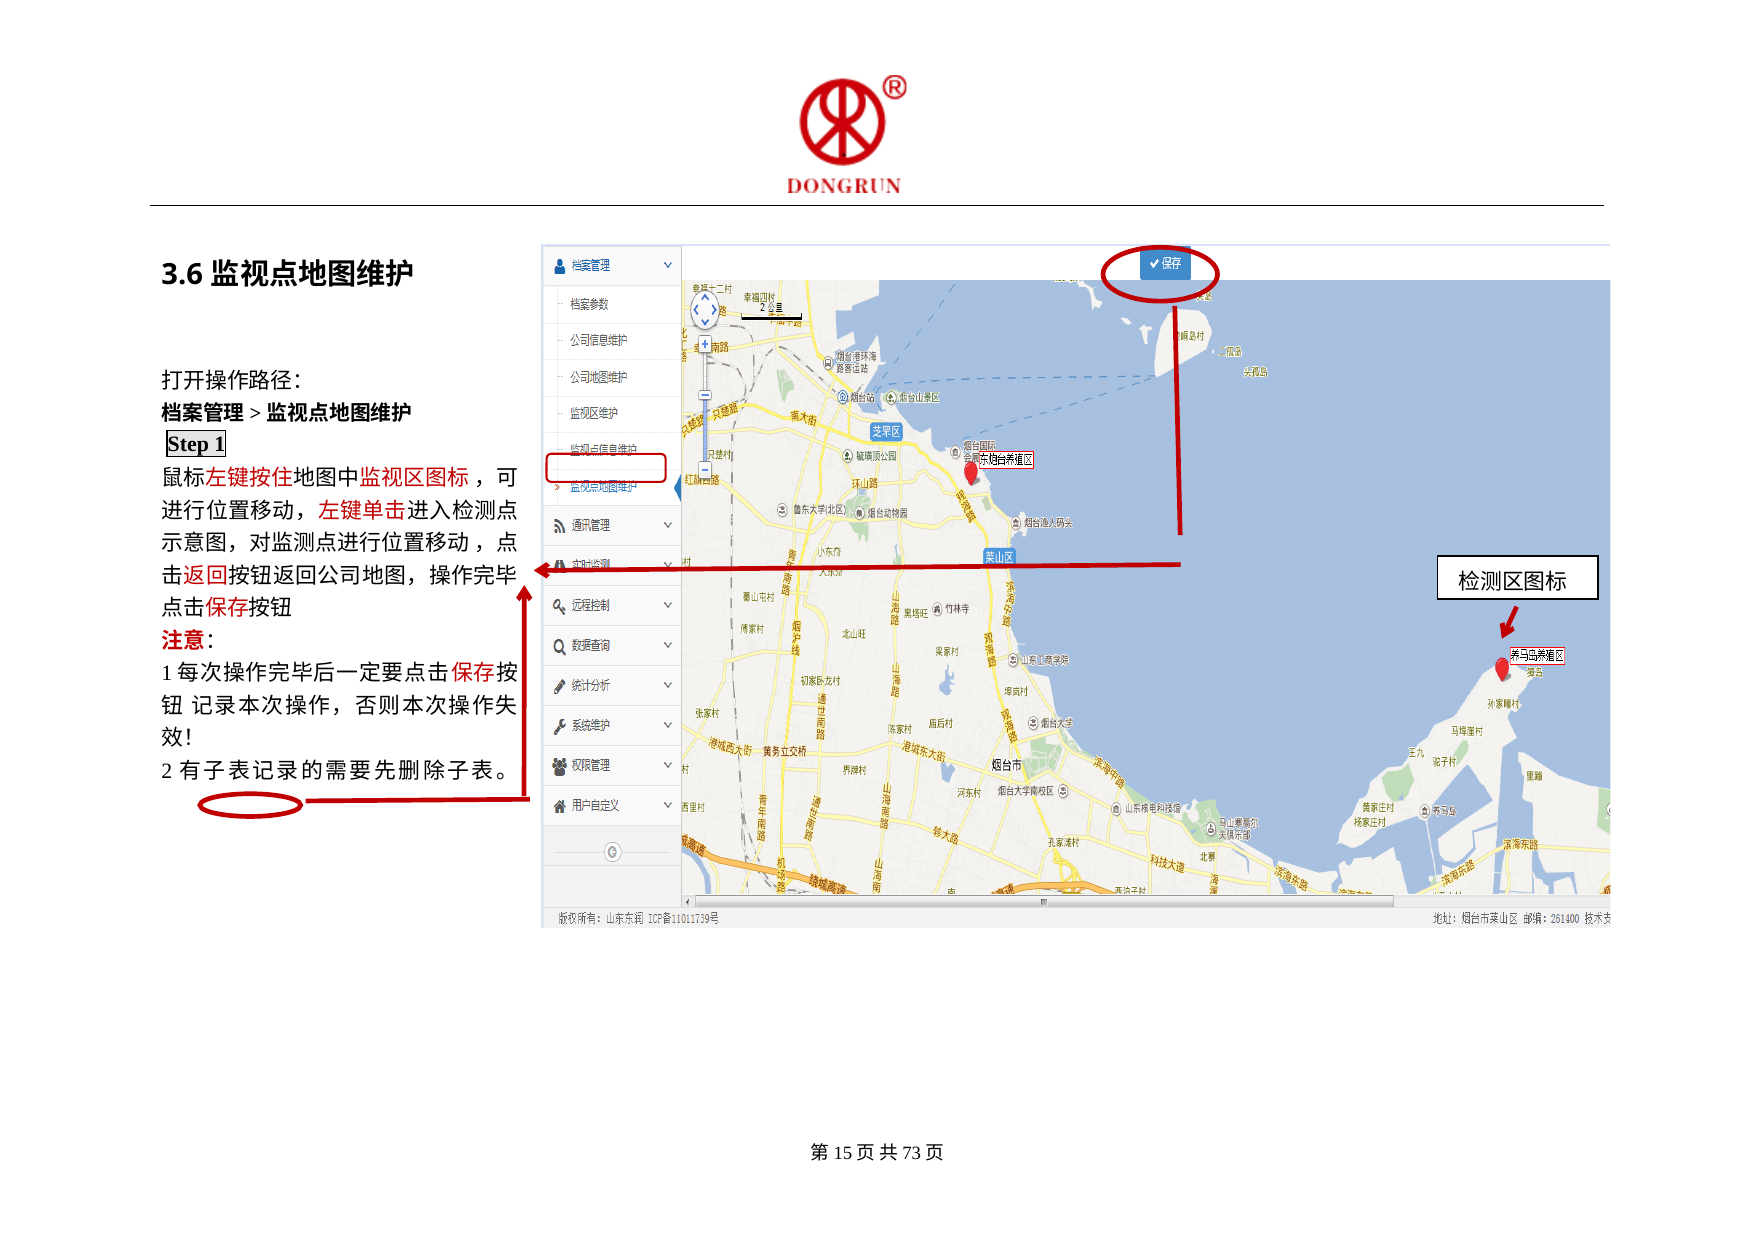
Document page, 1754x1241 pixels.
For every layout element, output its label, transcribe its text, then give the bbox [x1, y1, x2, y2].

picture [1106, 250, 1215, 298]
picture [787, 75, 907, 193]
picture [541, 244, 1611, 928]
table_header [530, 212, 1610, 1006]
